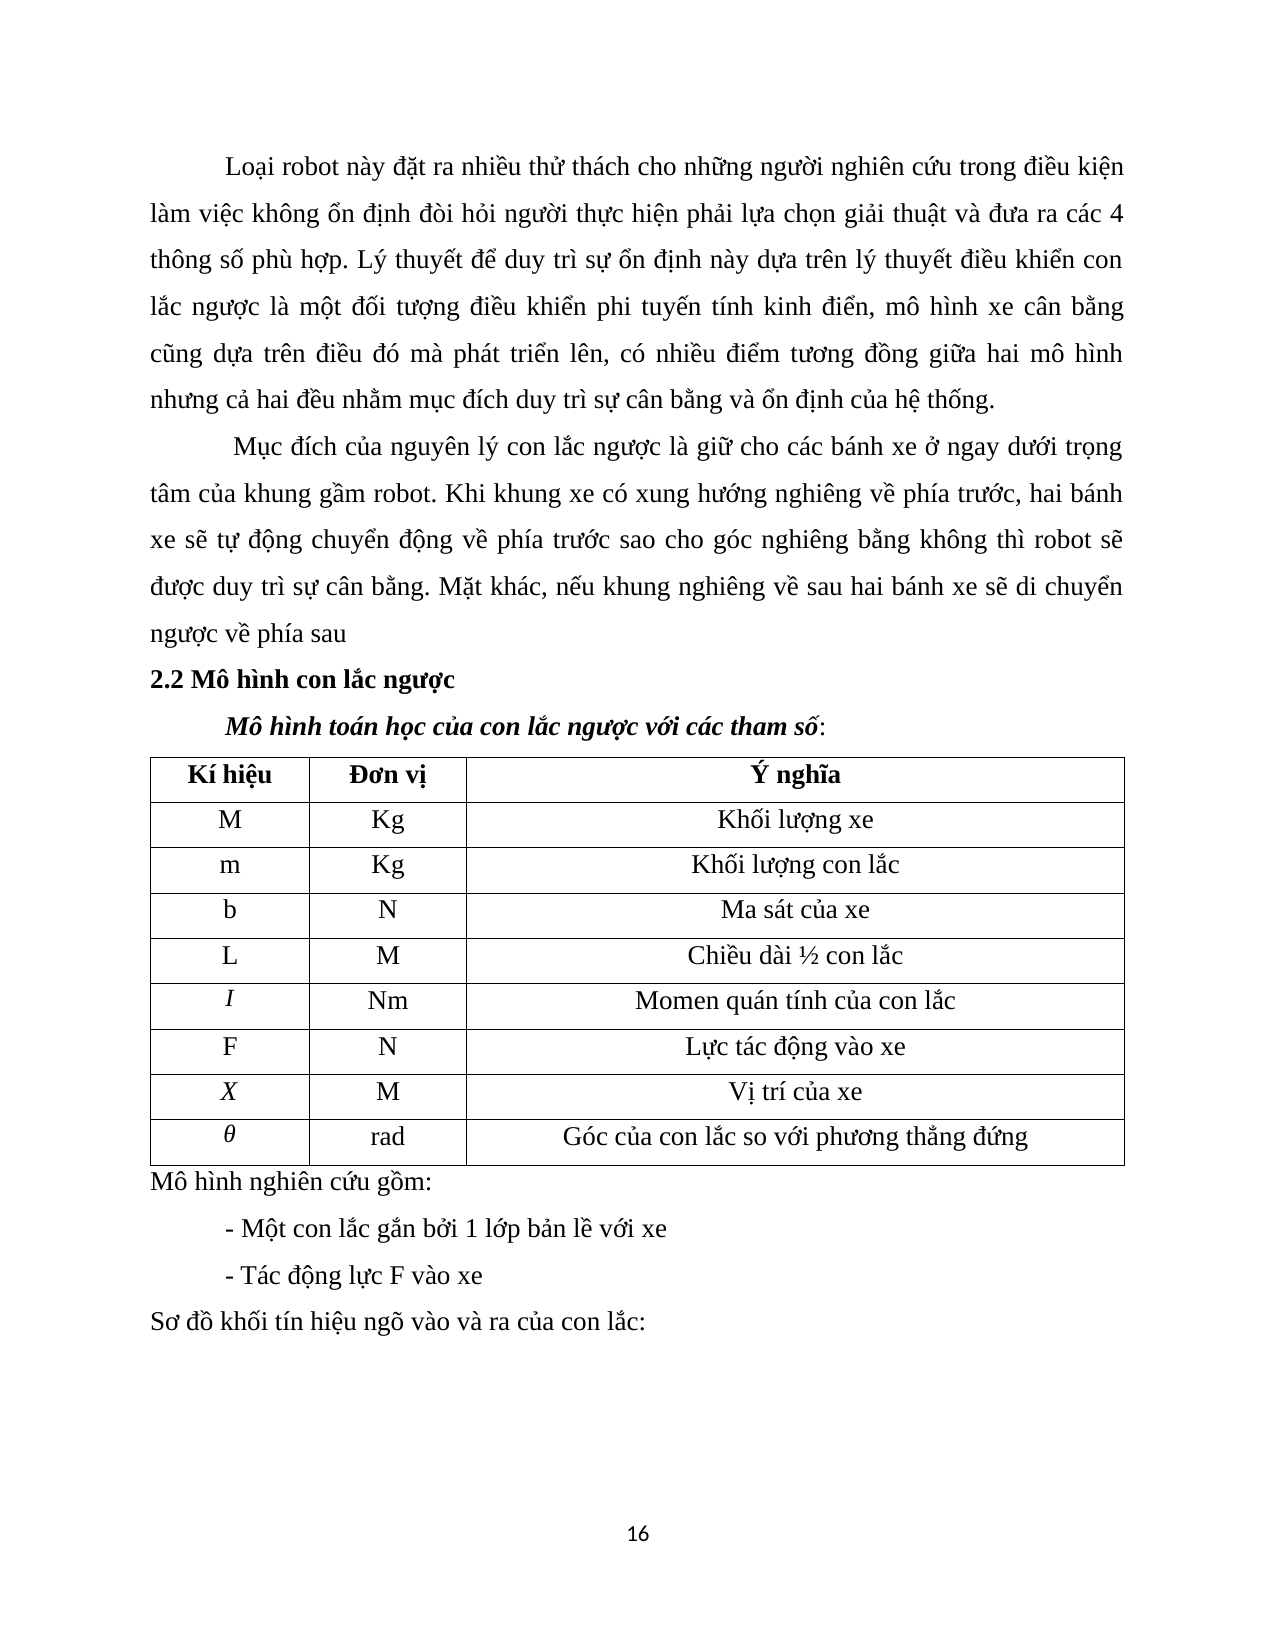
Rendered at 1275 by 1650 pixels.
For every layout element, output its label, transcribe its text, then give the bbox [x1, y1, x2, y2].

table_cell M [310, 1075, 466, 1119]
table_cell Khối lượng con lắc [467, 848, 1124, 893]
table_cell Ma sát của xe [467, 894, 1124, 938]
table_cell M [151, 803, 309, 847]
table_cell [151, 1120, 309, 1164]
text Mô hình toán học của con lắc ngược với các tham số: [150, 710, 1125, 741]
text Mục đích của nguyên lý con lắc ngược là giữ cho các bánh xe ở ngay dưới trọng tâm của khung gầm robot. Khi khung xe có xung hướng nghiêng về phía trước, hai bánh xe sẽ tự động chuyển động về phía trước sao cho góc nghiêng bằng không thì robot sẽ được duy trì sự cân bằng. Mặt khác, nếu khung nghiêng về sau hai bánh xe sẽ di chuyển ngược về phía sau [150, 430, 1125, 648]
table_cell Kg [310, 848, 466, 893]
table_cell Góc của con lắc so với phương thẳng đứng [467, 1120, 1124, 1164]
table_cell Momen quán tính của con lắc [467, 984, 1124, 1028]
table_cell N [310, 1030, 466, 1074]
table_cell m [151, 848, 309, 893]
text Mô hình nghiên cứu gồm: [150, 1166, 1125, 1197]
text Sơ đồ khối tín hiệu ngõ vào và ra của con lắc: [150, 1306, 1125, 1337]
table_cell b [151, 894, 309, 938]
table_header Đơn vị [310, 758, 466, 802]
text 2.2 Mô hình con lắc ngược [150, 663, 1125, 694]
table_cell X [151, 1075, 309, 1119]
table_header Ý nghĩa [467, 758, 1124, 802]
table_cell L [151, 939, 309, 983]
table_header Kí hiệu [151, 758, 309, 802]
table_cell N [310, 894, 466, 938]
table_cell rad [310, 1120, 466, 1164]
table_cell Chiều dài ½ con lắc [467, 939, 1124, 983]
text Loại robot này đặt ra nhiều thử thách cho những người nghiên cứu trong điều kiện làm việc không ổn định đòi hỏi người thực hiện phải lựa chọn giải thuật và đưa ra các 4 thông số phù hợp. Lý thuyết để duy trì sự ổn định này dựa trên lý thuyết điều khiển con lắc ngược là một đối tượng điều khiển phi tuyến tính kinh điển, mô hình xe cân bằng cũng dựa trên điều đó mà phát triển lên, có nhiều điểm tương đồng giữa hai mô hình nhưng cả hai đều nhằm mục đích duy trì sự cân bằng và ổn định của hệ thống. [150, 150, 1125, 414]
table_cell Khối lượng xe [467, 803, 1124, 847]
table_cell Kg [310, 803, 466, 847]
table_cell [151, 984, 309, 1028]
text - Một con lắc gắn bởi 1 lớp bản lề với xe [150, 1212, 1125, 1243]
table_cell F [151, 1030, 309, 1074]
text - Tác động lực F vào xe [150, 1259, 1125, 1290]
table_cell Lực tác động vào xe [467, 1030, 1124, 1074]
table_cell M [310, 939, 466, 983]
table_cell Vị trí của xe [467, 1075, 1124, 1119]
table_cell Nm [310, 984, 466, 1028]
